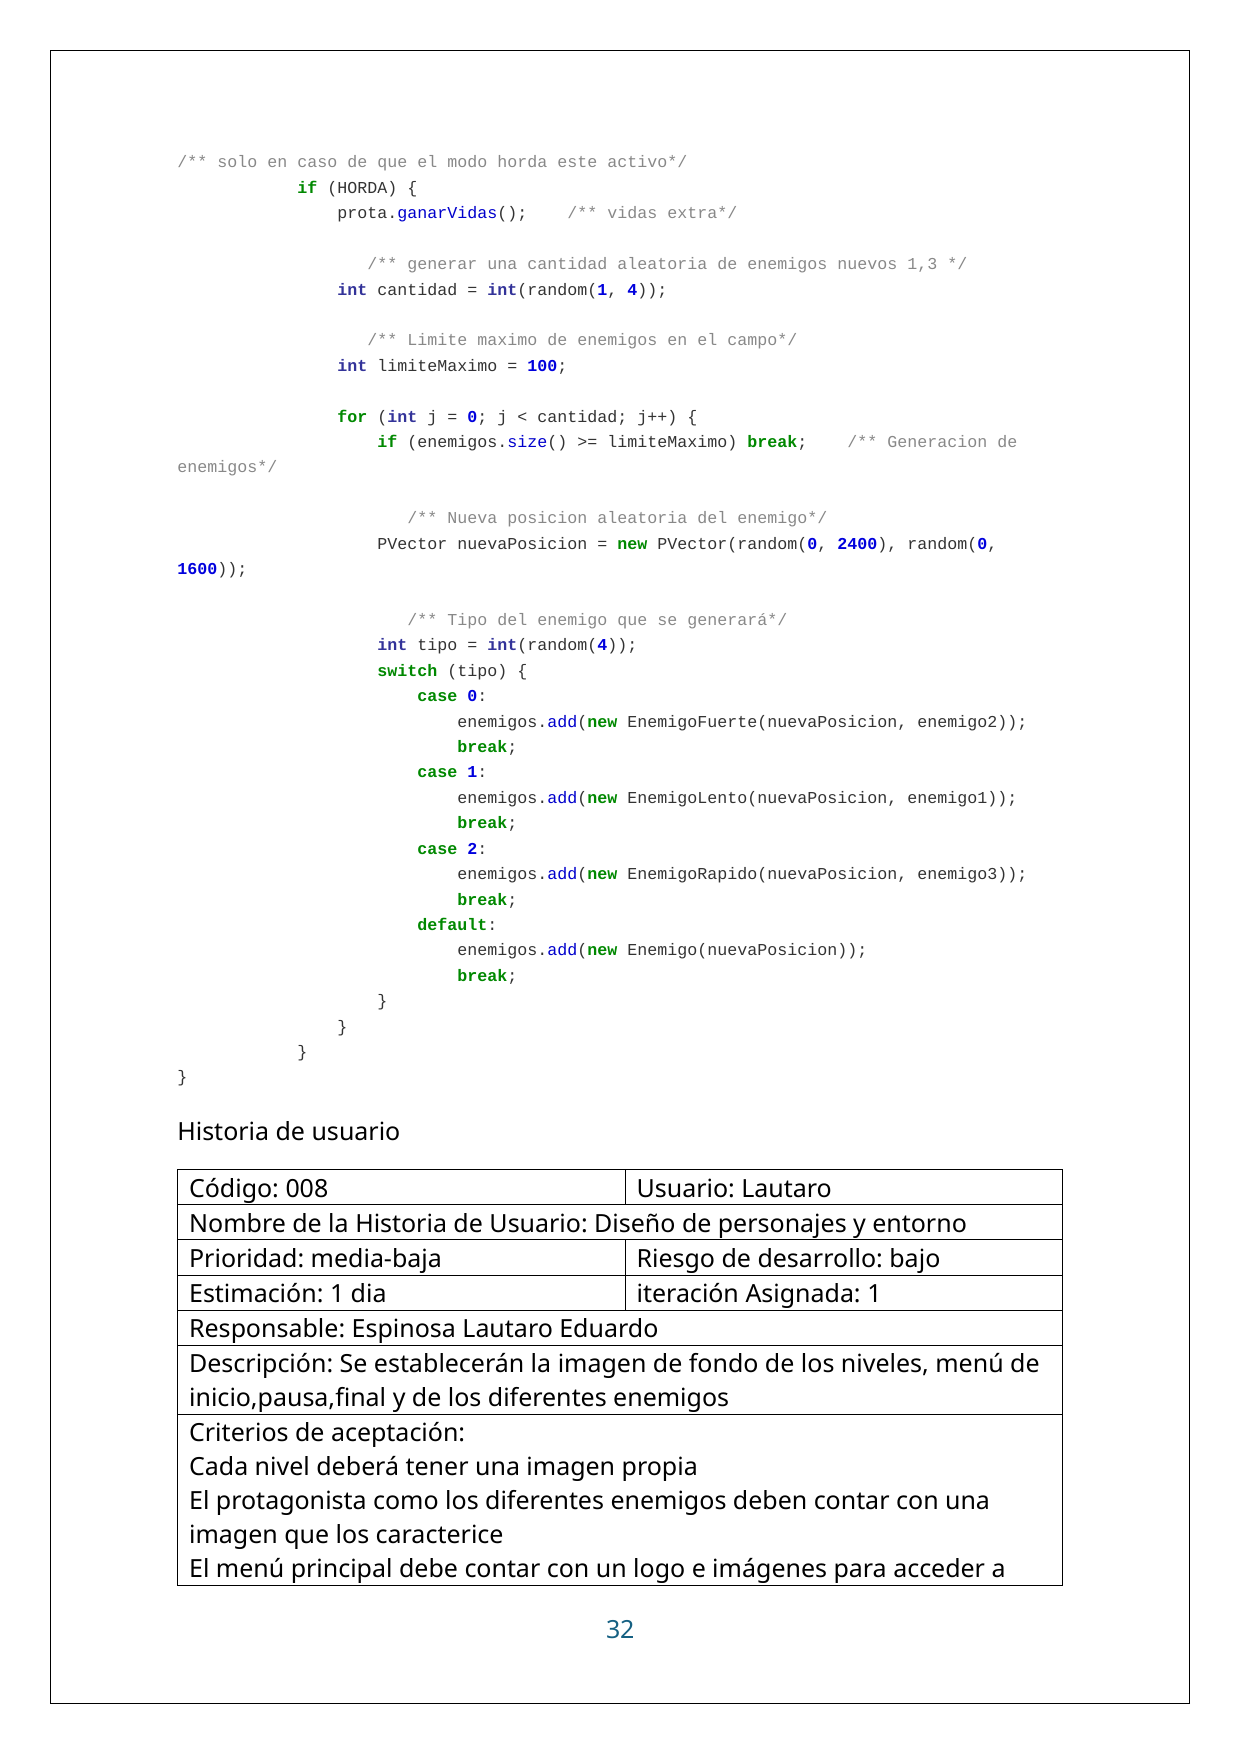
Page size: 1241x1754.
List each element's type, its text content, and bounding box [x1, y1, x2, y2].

table_cell Nombre de la Historia de Usuario: Diseño de personajes y entorno [178, 1205, 1062, 1239]
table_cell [178, 1415, 1062, 1585]
table_header Usuario: Lautaro [626, 1170, 1062, 1204]
text /** generar una cantidad aleatoria de enemigos nuevos 1,3 */ [177, 249, 1063, 274]
text } [177, 1037, 1063, 1062]
text } [177, 1062, 1063, 1088]
text for (int j = 0; j < cantidad; j++) { [177, 402, 1063, 427]
text int tipo = int(random(4)); [177, 630, 1063, 656]
text int cantidad = int(random(1, 4)); [177, 274, 1063, 300]
text /** Tipo del enemigo que se generará*/ [177, 605, 1063, 630]
table_cell Descripción: Se establecerán la imagen de fondo de los niveles, menú de inicio,pausa,final y de los diferentes enemigos [178, 1346, 1062, 1414]
text enemigos.add(new EnemigoRapido(nuevaPosicion, enemigo3)); [177, 859, 1063, 884]
table_cell Riesgo de desarrollo: bajo [626, 1240, 1062, 1274]
table_cell iteración Asignada: 1 [626, 1276, 1062, 1309]
text break; [177, 732, 1063, 757]
text enemigos.add(new EnemigoFuerte(nuevaPosicion, enemigo2)); [177, 707, 1063, 732]
text enemigos.add(new Enemigo(nuevaPosicion)); [177, 935, 1063, 961]
text switch (tipo) { [177, 656, 1063, 681]
text int limiteMaximo = 100; [177, 351, 1063, 376]
text break; [177, 884, 1063, 910]
table_cell Prioridad: media-baja [178, 1240, 625, 1274]
text /** Limite maximo de enemigos en el campo*/ [177, 325, 1063, 351]
table_cell Responsable: Espinosa Lautaro Eduardo [178, 1311, 1062, 1345]
table_cell Estimación: 1 dia [178, 1276, 625, 1309]
text /** Nueva posicion aleatoria del enemigo*/ [177, 503, 1063, 529]
text PVector nuevaPosicion = new PVector(random(0, 2400), random(0, 1600)); [177, 529, 1063, 579]
text if (enemigos.size() >= limiteMaximo) break; /** Generacion de enemigos*/ [177, 427, 1063, 478]
text case 1: [177, 757, 1063, 783]
table_header Código: 008 [178, 1170, 625, 1204]
text prota.ganarVidas(); /** vidas extra*/ [177, 198, 1063, 224]
text Historia de usuario [177, 1113, 1063, 1147]
text case 2: [177, 834, 1063, 859]
text } [177, 986, 1063, 1012]
text /** solo en caso de que el modo horda este activo*/ [177, 147, 1063, 173]
text break; [177, 808, 1063, 834]
text default: [177, 910, 1063, 935]
text } [177, 1012, 1063, 1037]
text break; [177, 961, 1063, 986]
text enemigos.add(new EnemigoLento(nuevaPosicion, enemigo1)); [177, 783, 1063, 808]
text if (HORDA) { [177, 173, 1063, 198]
text case 0: [177, 681, 1063, 707]
